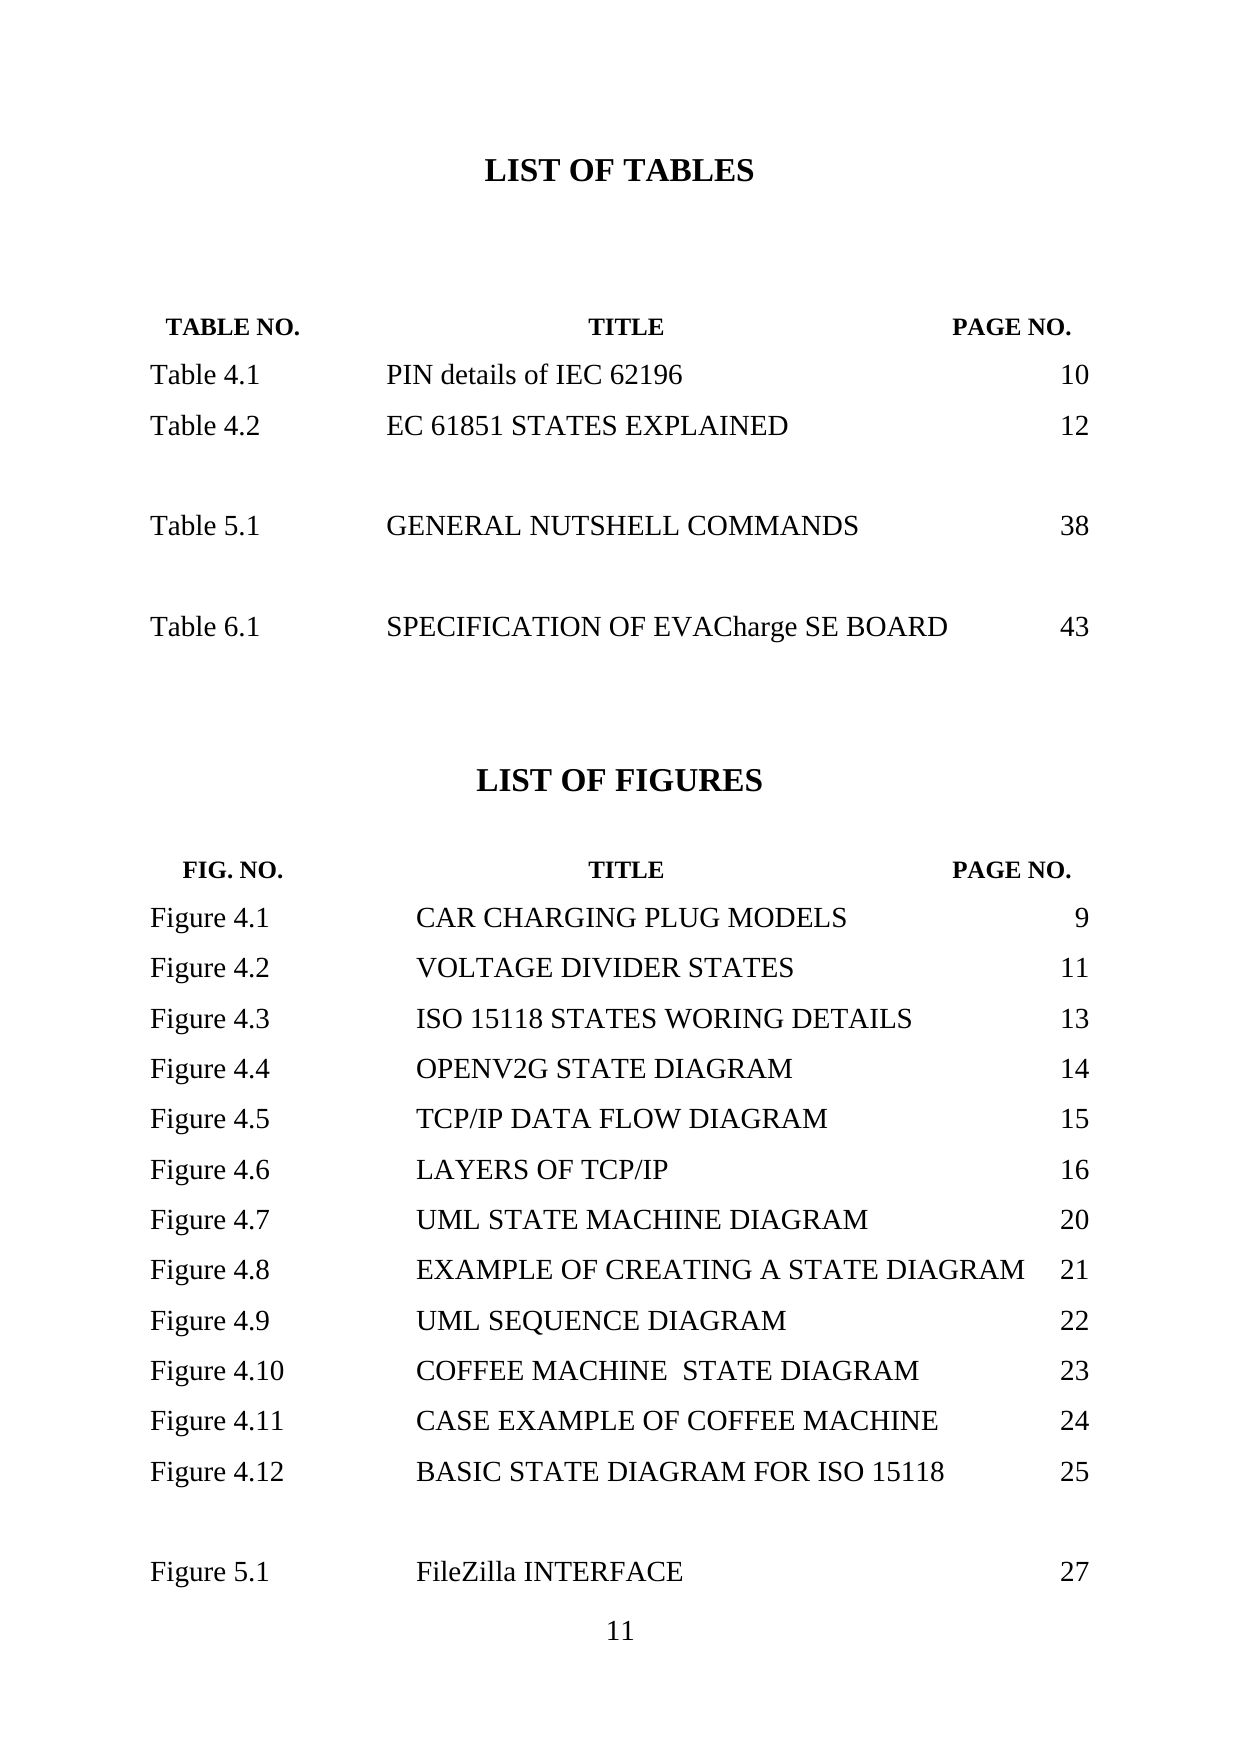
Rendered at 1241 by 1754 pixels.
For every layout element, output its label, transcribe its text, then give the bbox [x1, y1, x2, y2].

text Table 6.1 SPECIFICATION OF EVACharge SE BOARD 43 [150, 609, 1090, 642]
text Figure 4.6 LAYERS OF TCP/IP 16 [150, 1152, 1090, 1185]
table_header LIST OF FIGURES [150, 760, 1089, 855]
text Figure 4.5 TCP/IP DATA FLOW DIAGRAM 15 [150, 1101, 1090, 1135]
table_cell FIG. NO. [150, 855, 318, 900]
text Figure 4.10 COFFEE MACHINE STATE DIAGRAM 23 [150, 1353, 1090, 1387]
text Figure 4.8 EXAMPLE OF CREATING A STATE DIAGRAM 21 [150, 1252, 1090, 1286]
text Figure 4.7 UML STATE MACHINE DIAGRAM 20 [150, 1202, 1090, 1236]
text Figure 4.12 BASIC STATE DIAGRAM FOR ISO 15118 25 [150, 1454, 1090, 1487]
table_cell TABLE NO. [150, 312, 318, 357]
table_cell PAGE NO. [937, 312, 1089, 357]
text Figure 4.2 VOLTAGE DIVIDER STATES 11 [150, 951, 1090, 984]
text Figure 4.4 OPENV2G STATE DIAGRAM 14 [150, 1051, 1090, 1085]
text Table 4.1 PIN details of IEC 62196 10 [150, 357, 1090, 391]
text Figure 4.3 ISO 15118 STATES WORING DETAILS 13 [150, 1001, 1090, 1034]
table_cell TITLE [318, 855, 937, 900]
text Figure 4.9 UML SEQUENCE DIAGRAM 22 [150, 1303, 1090, 1336]
text Table 4.2 EC 61851 STATES EXPLAINED 12 [150, 408, 1090, 441]
table_cell TITLE [318, 312, 937, 357]
text Figure 5.1 FileZilla INTERFACE 27 [150, 1554, 1090, 1588]
table_header LIST OF TABLES [150, 150, 1089, 312]
text Table 5.1 GENERAL NUTSHELL COMMANDS 38 [150, 508, 1090, 542]
text Figure 4.1 CAR CHARGING PLUG MODELS 9 [150, 900, 1090, 934]
text Figure 4.11 CASE EXAMPLE OF COFFEE MACHINE 24 [150, 1403, 1090, 1437]
table_cell PAGE NO. [937, 855, 1089, 900]
